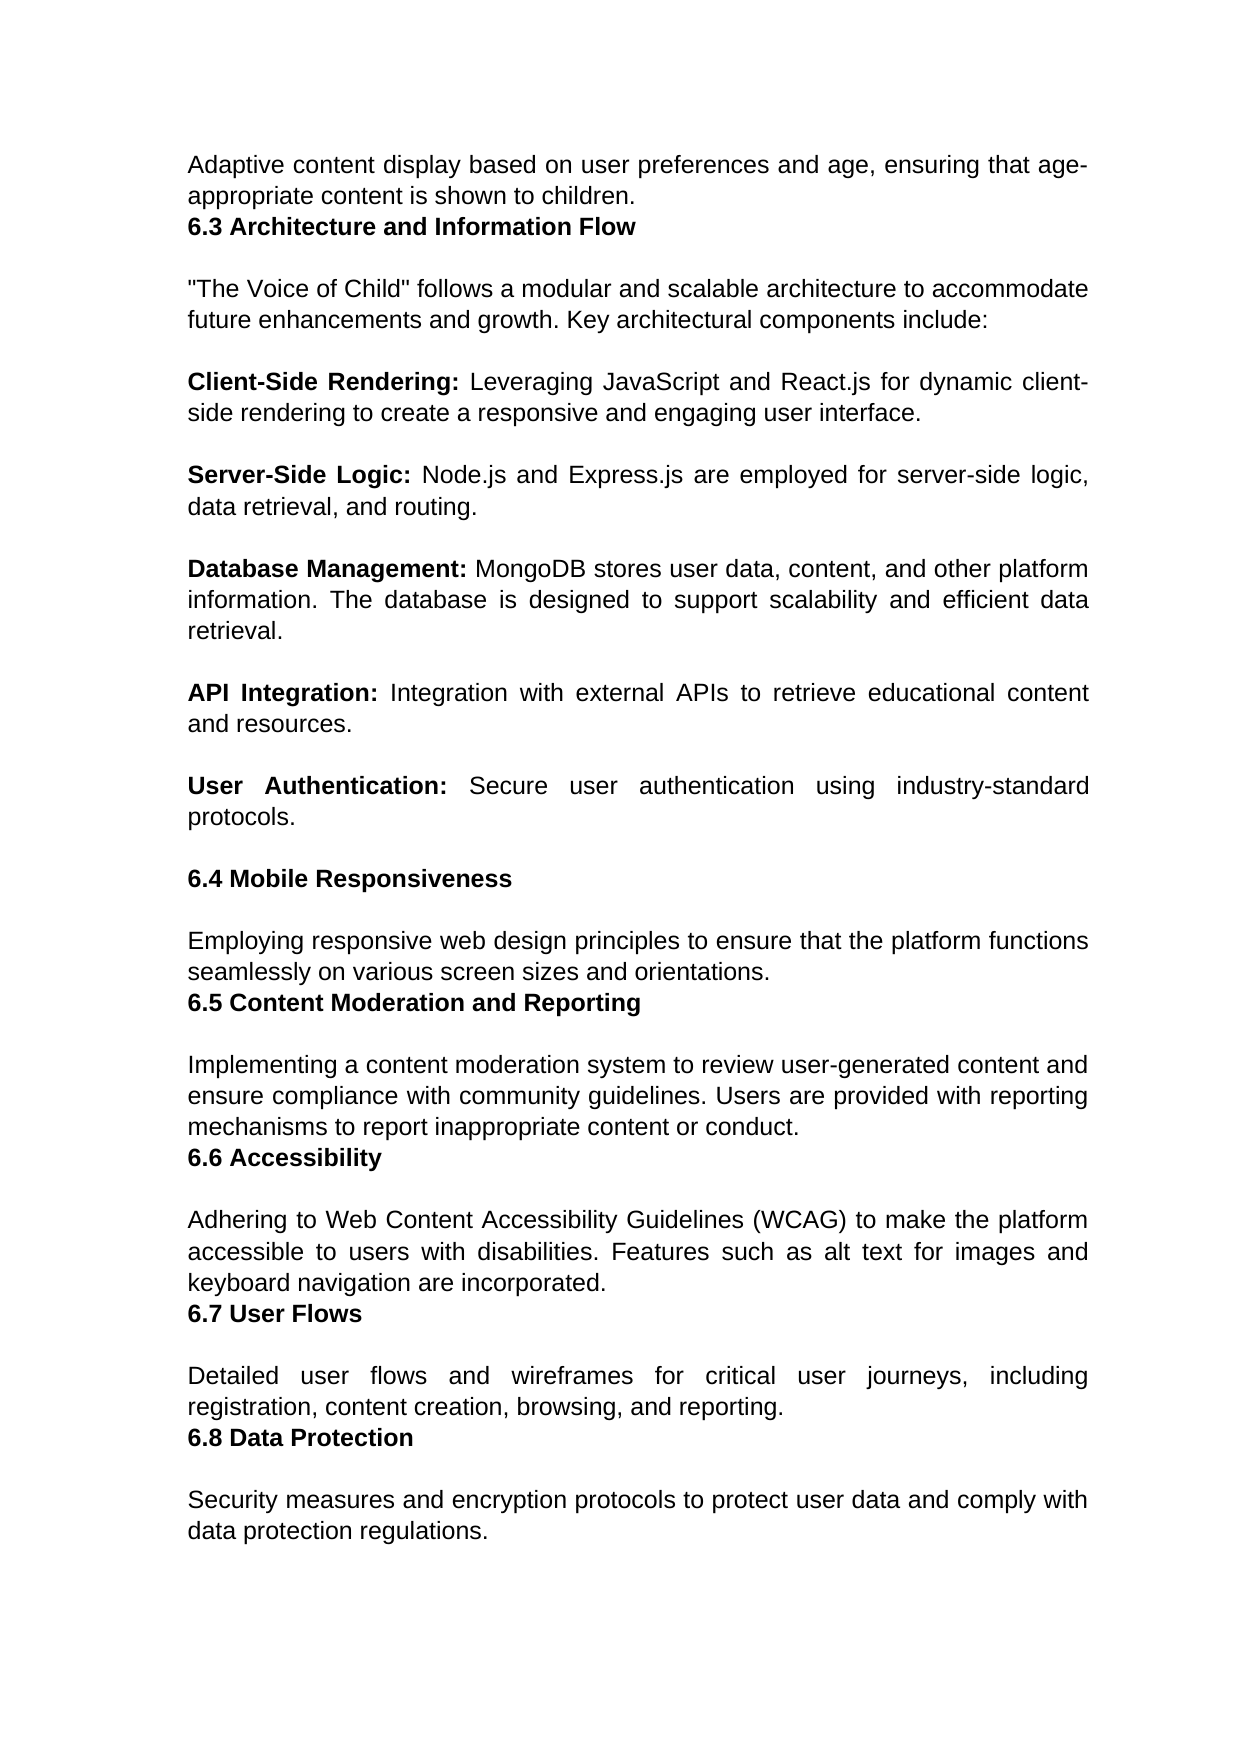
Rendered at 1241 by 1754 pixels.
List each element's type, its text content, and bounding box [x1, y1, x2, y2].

list 6.3 Architecture and Information Flow [187, 212, 1090, 241]
list Implementing a content moderation system to review user-generated content and ensure compliance with community guidelines. Users are provided with reporting mechanisms to report inappropriate content or conduct. [187, 1050, 1090, 1141]
list Security measures and encryption protocols to protect user data and comply with data protection regulations. [187, 1485, 1090, 1544]
list Employing responsive web design principles to ensure that the platform functions seamlessly on various screen sizes and orientations. [187, 926, 1090, 986]
list User Authentication: Secure user authentication using industry-standard protocols. [187, 771, 1090, 831]
list Adaptive content display based on user preferences and age, ensuring that age-appropriate content is shown to children. [187, 150, 1090, 210]
list 6.4 Mobile Responsiveness [187, 864, 1090, 893]
list Adhering to Web Content Accessibility Guidelines (WCAG) to make the platform accessible to users with disabilities. Features such as alt text for images and keyboard navigation are incorporated. [187, 1205, 1090, 1296]
list Server-Side Logic: Node.js and Express.js are employed for server-side logic, data retrieval, and routing. [187, 460, 1090, 520]
list Database Management: MongoDB stores user data, content, and other platform information. The database is designed to support scalability and efficient data retrieval. [187, 553, 1090, 644]
list "The Voice of Child" follows a modular and scalable architecture to accommodate future enhancements and growth. Key architectural components include: [187, 274, 1090, 334]
list 6.8 Data Protection [187, 1423, 1090, 1451]
list 6.5 Content Moderation and Reporting [187, 988, 1090, 1017]
list 6.7 User Flows [187, 1298, 1090, 1327]
list 6.6 Accessibility [187, 1143, 1090, 1172]
list Client-Side Rendering: Leveraging JavaScript and React.js for dynamic client-side rendering to create a responsive and engaging user interface. [187, 367, 1090, 427]
list Detailed user flows and wireframes for critical user journeys, including registration, content creation, browsing, and reporting. [187, 1361, 1090, 1420]
list API Integration: Integration with external APIs to retrieve educational content and resources. [187, 678, 1090, 737]
